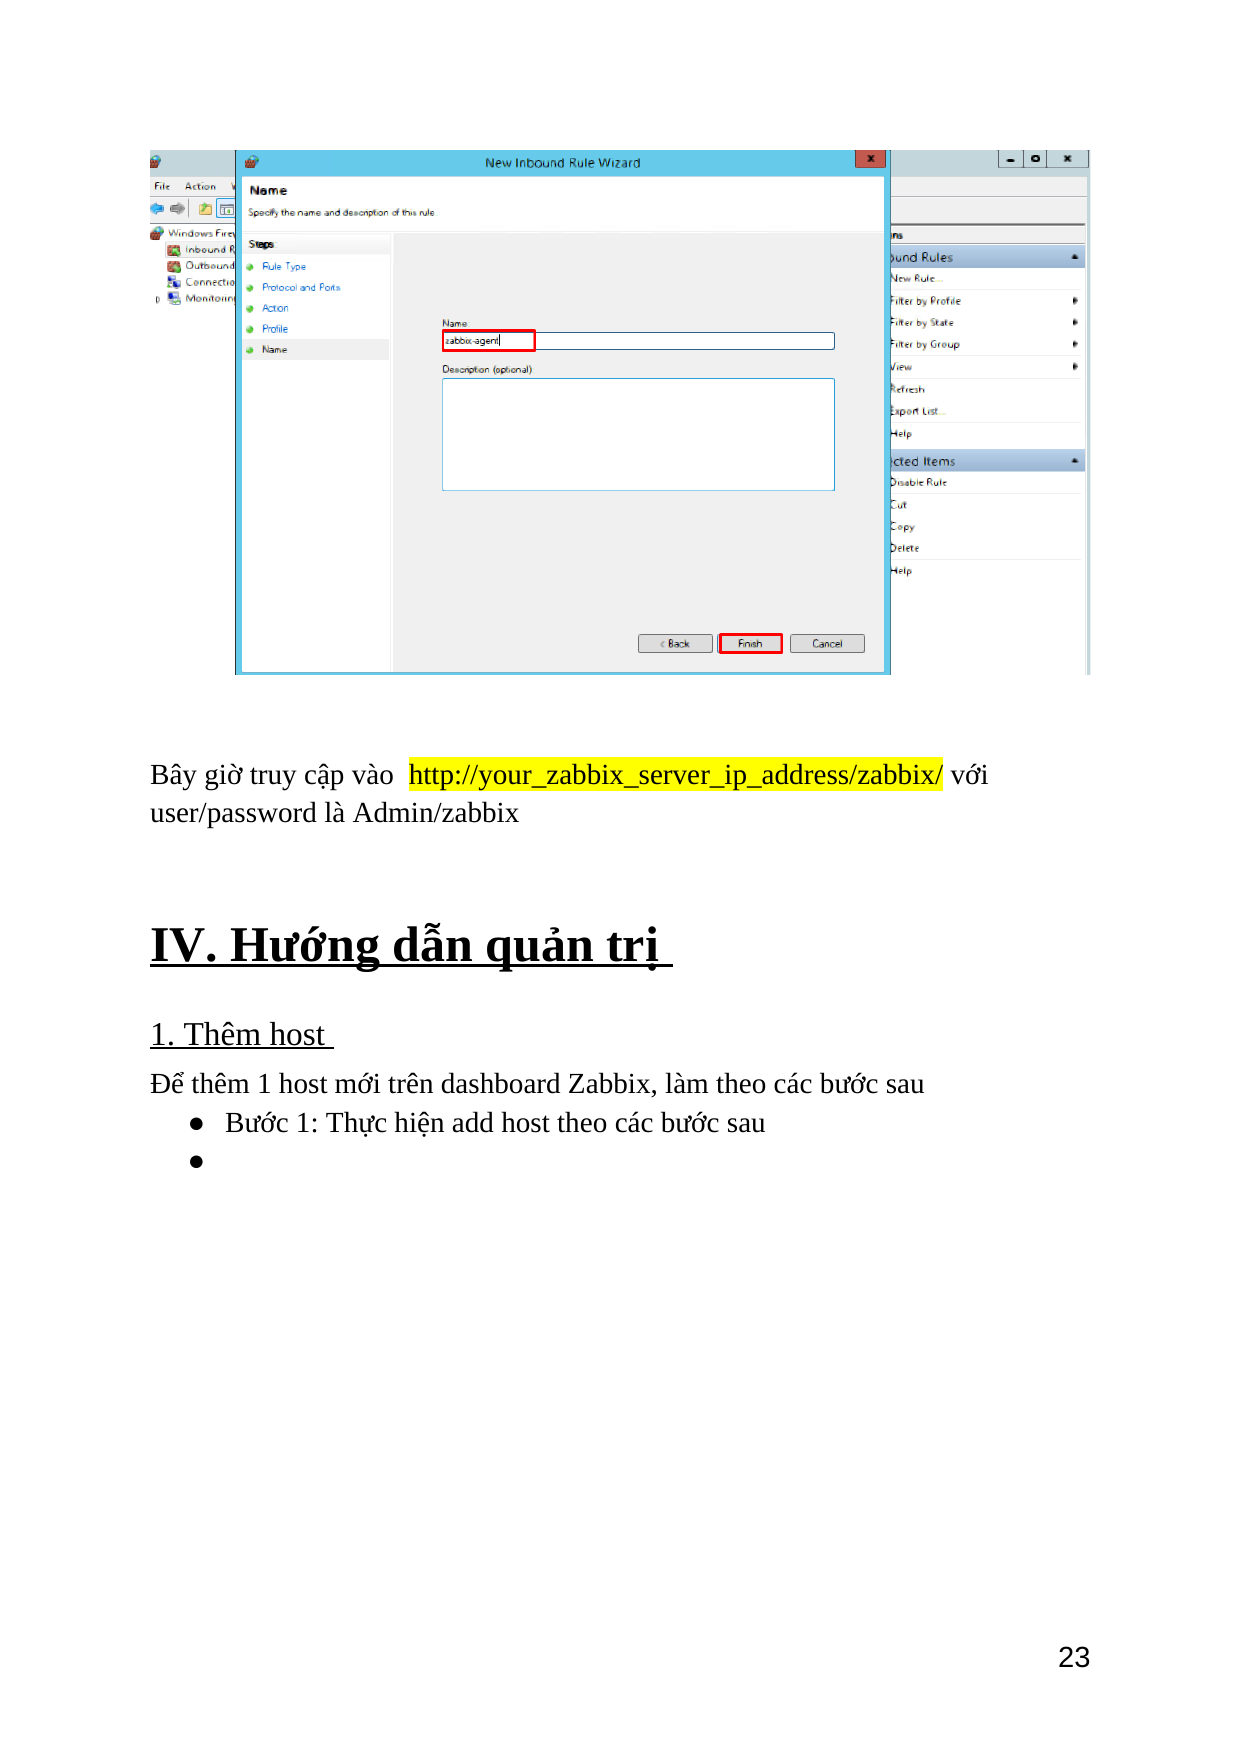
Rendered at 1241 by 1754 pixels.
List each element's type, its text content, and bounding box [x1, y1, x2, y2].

subtitle IV. Hướng dẫn quản trị [150, 914, 1090, 972]
picture [150, 150, 1091, 675]
text Để thêm 1 host mới trên dashboard Zabbix, làm theo các bước sau [150, 1066, 1090, 1100]
list Bước 1: Thực hiện add host theo các bước sau [187, 1105, 1090, 1138]
text Bây giờ truy cập vào http://your_zabbix_server_ip_address/zabbix/ với user/password là Admin/zabbix [150, 757, 1090, 829]
subtitle 1. Thêm host [150, 1014, 1090, 1052]
